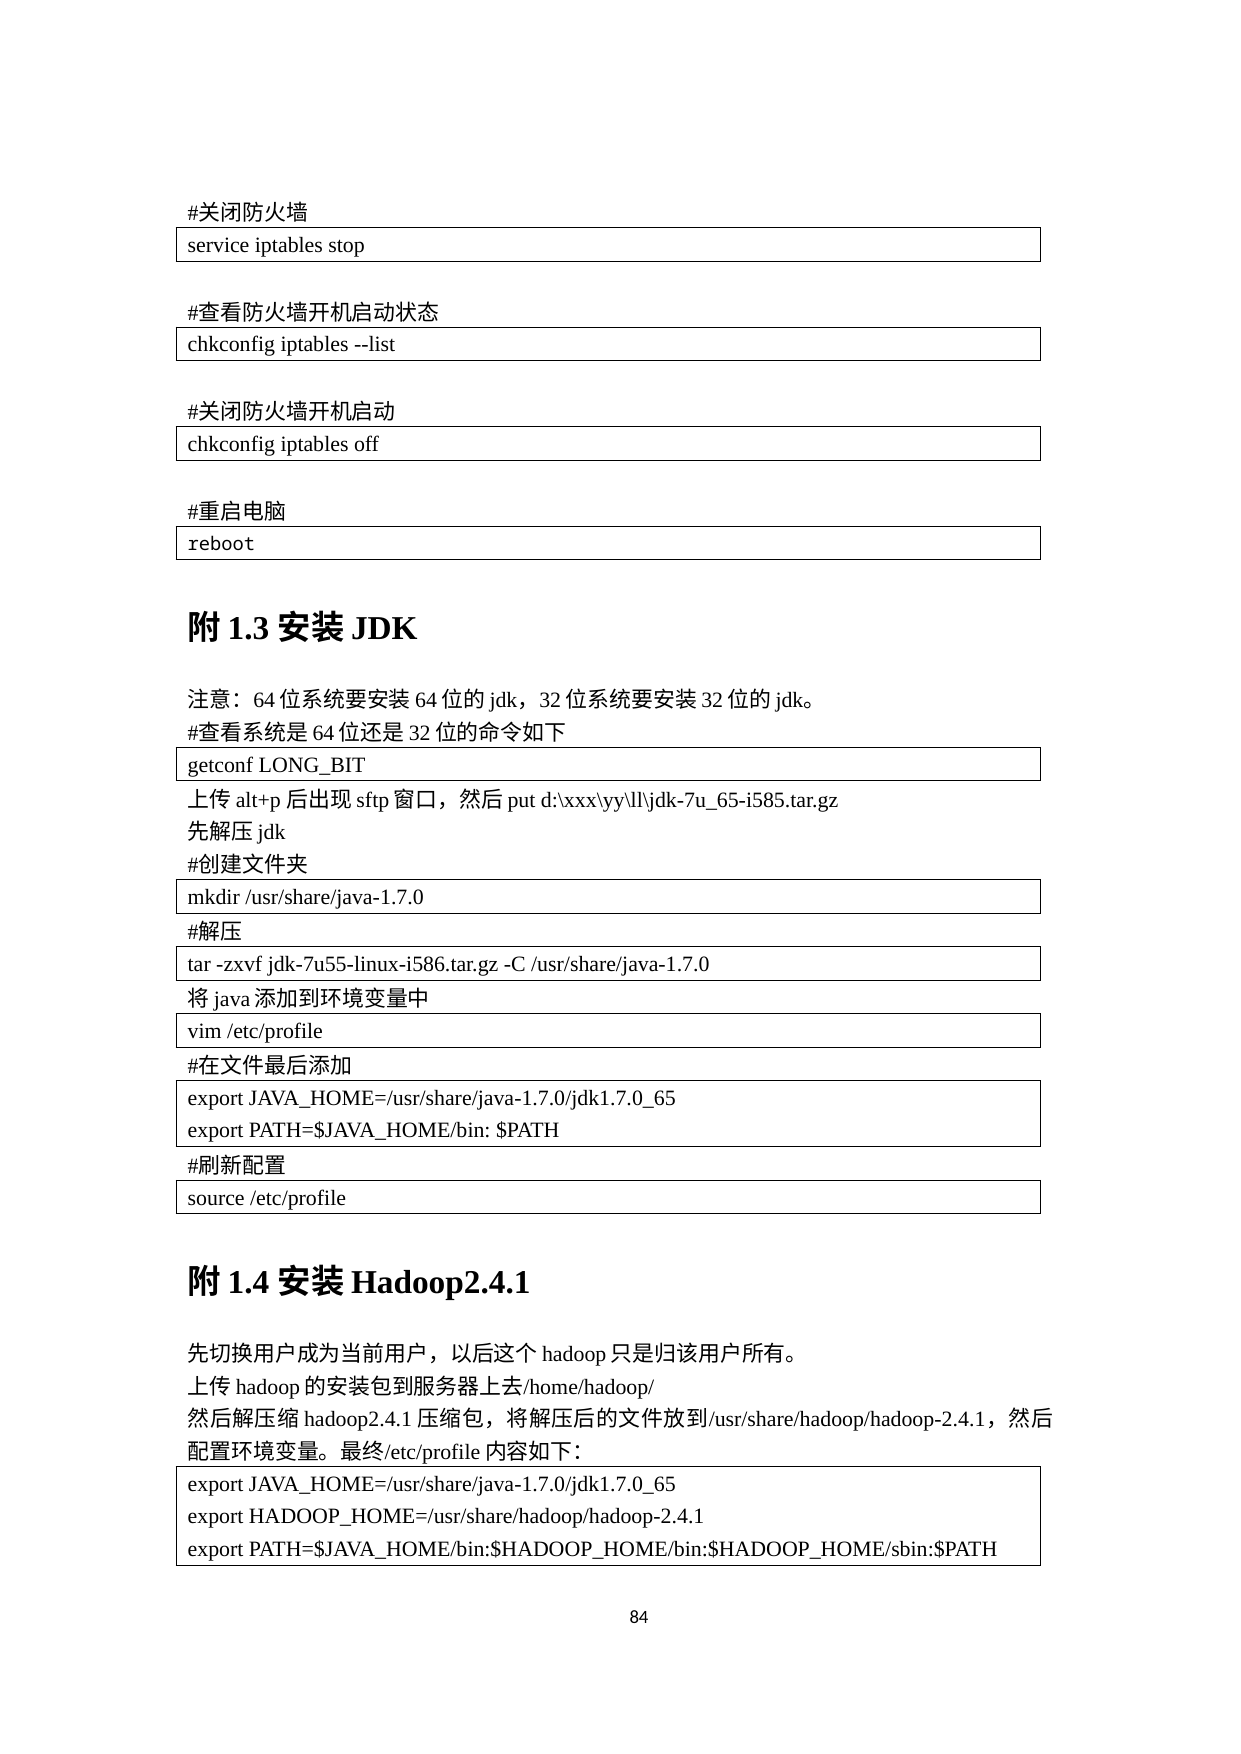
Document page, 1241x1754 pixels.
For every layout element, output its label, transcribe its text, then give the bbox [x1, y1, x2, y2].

table_header chkconfig iptables off [177, 427, 1040, 460]
text #解压 [187, 913, 1053, 946]
text 将java添加到环境变量中 [187, 981, 1053, 1013]
text #查看系统是64位还是32位的命令如下 [187, 714, 1053, 747]
text 先解压jdk [187, 814, 1053, 846]
subtitle 附1.4 安装Hadoop2.4.1 [187, 1247, 1053, 1312]
text 上传alt+p 后出现sftp窗口，然后put d:\xxx\yy\ll\jdk-7u_65-i585.tar.gz [187, 781, 1053, 814]
text #关闭防火墙开机启动 [187, 394, 1053, 426]
text 上传hadoop的安装包到服务器上去/home/hadoop/ [187, 1368, 1053, 1401]
text 先切换用户成为当前用户，以后这个hadoop只是归该用户所有。 [187, 1336, 1053, 1368]
table_header mkdir /usr/share/java-1.7.0 [177, 880, 1040, 912]
text #在文件最后添加 [187, 1048, 1053, 1080]
table_header getconf LONG_BIT [177, 748, 1040, 780]
table_header source /etc/profile [177, 1181, 1040, 1213]
table_header tar -zxvf jdk-7u55-linux-i586.tar.gz -C /usr/share/java-1.7.0 [177, 947, 1040, 979]
text 然后解压缩hadoop2.4.1压缩包，将解压后的文件放到/usr/share/hadoop/hadoop-2.4.1，然后配置环境变量。最终/etc/profile内容如下： [187, 1401, 1053, 1466]
table_header export JAVA_HOME=/usr/share/java-1.7.0/jdk1.7.0_65 export HADOOP_HOME=/usr/share/hadoop/hadoop-2.4.1 export PATH=$JAVA_HOME/bin:$HADOOP_HOME/bin:$HADOOP_HOME/sbin:$PATH [177, 1467, 1040, 1564]
table_header reboot [177, 527, 1040, 559]
text 注意：64位系统要安装64位的jdk，32位系统要安装32位的jdk。 [187, 682, 1053, 714]
text #创建文件夹 [187, 846, 1053, 879]
subtitle 附1.3 安装JDK [187, 593, 1053, 658]
text #重启电脑 [187, 493, 1053, 526]
table_header vim /etc/profile [177, 1014, 1040, 1047]
text #查看防火墙开机启动状态 [187, 294, 1053, 327]
text #关闭防火墙 [187, 194, 1053, 227]
table_header chkconfig iptables --list [177, 328, 1040, 360]
table_header export JAVA_HOME=/usr/share/java-1.7.0/jdk1.7.0_65 export PATH=$JAVA_HOME/bin: $PATH [177, 1081, 1040, 1146]
text #刷新配置 [187, 1147, 1053, 1180]
table_header service iptables stop [177, 228, 1040, 261]
